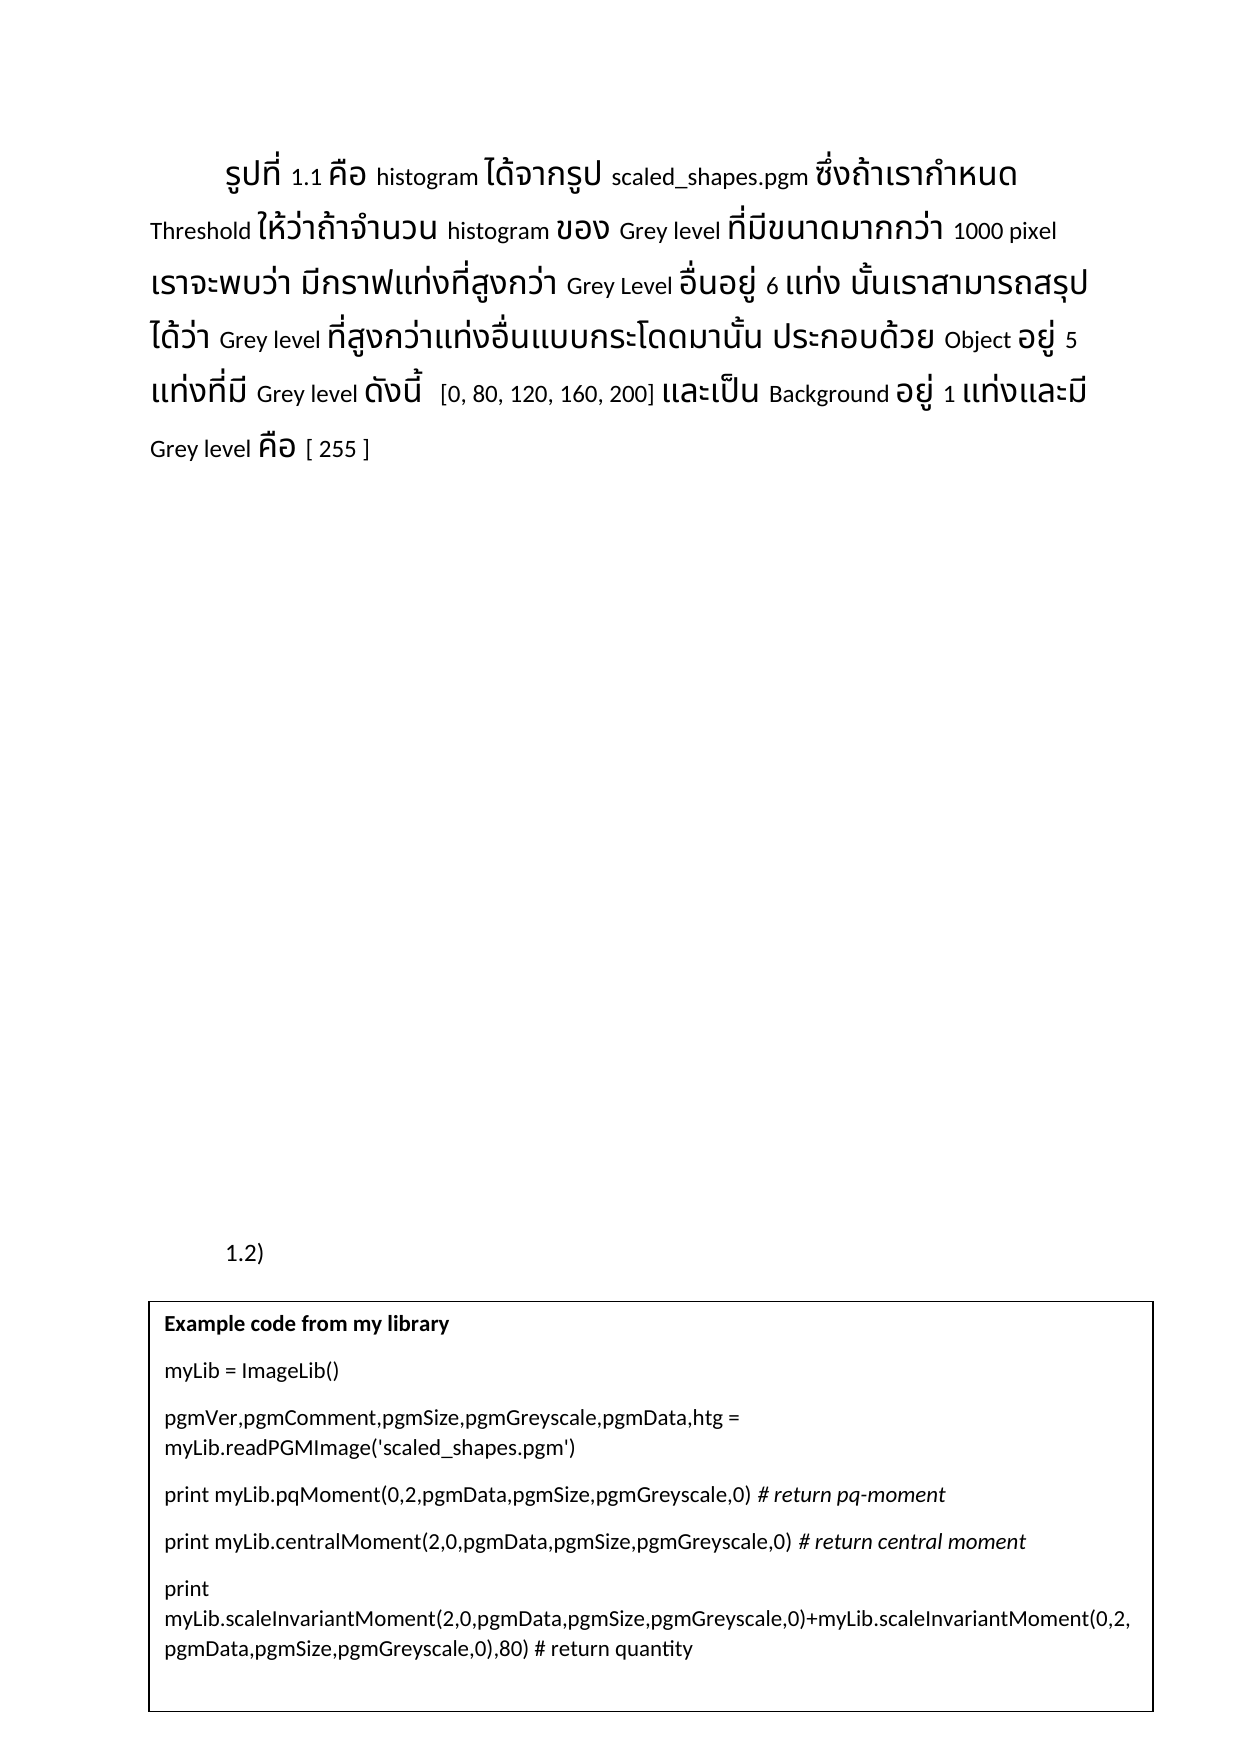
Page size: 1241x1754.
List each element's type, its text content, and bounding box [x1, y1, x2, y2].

text รูปที่ 1.1 คือ histogram ได้จากรูป scaled_shapes.pgm ซึ่งถ้าเรากำหนด Threshold ให้ว่าถ้าจำนวน histogram ของ Grey level ที่มีขนาดมากกว่า 1000 pixel เราจะพบว่า มีกราฟแท่งที่สูงกว่า Grey Level อื่นอยู่ 6 แท่ง นั้นเราสามารถสรุปได้ว่า Grey level ที่สูงกว่าแท่งอื่นแบบกระโดดมานั้น ประกอบด้วย Object อยู่ 5 แท่งที่มี Grey level ดังนี้ [0, 80, 120, 160, 200] และเป็น Background อยู่ 1 แท่งและมี Grey level คือ [ 255 ] [150, 150, 1090, 472]
